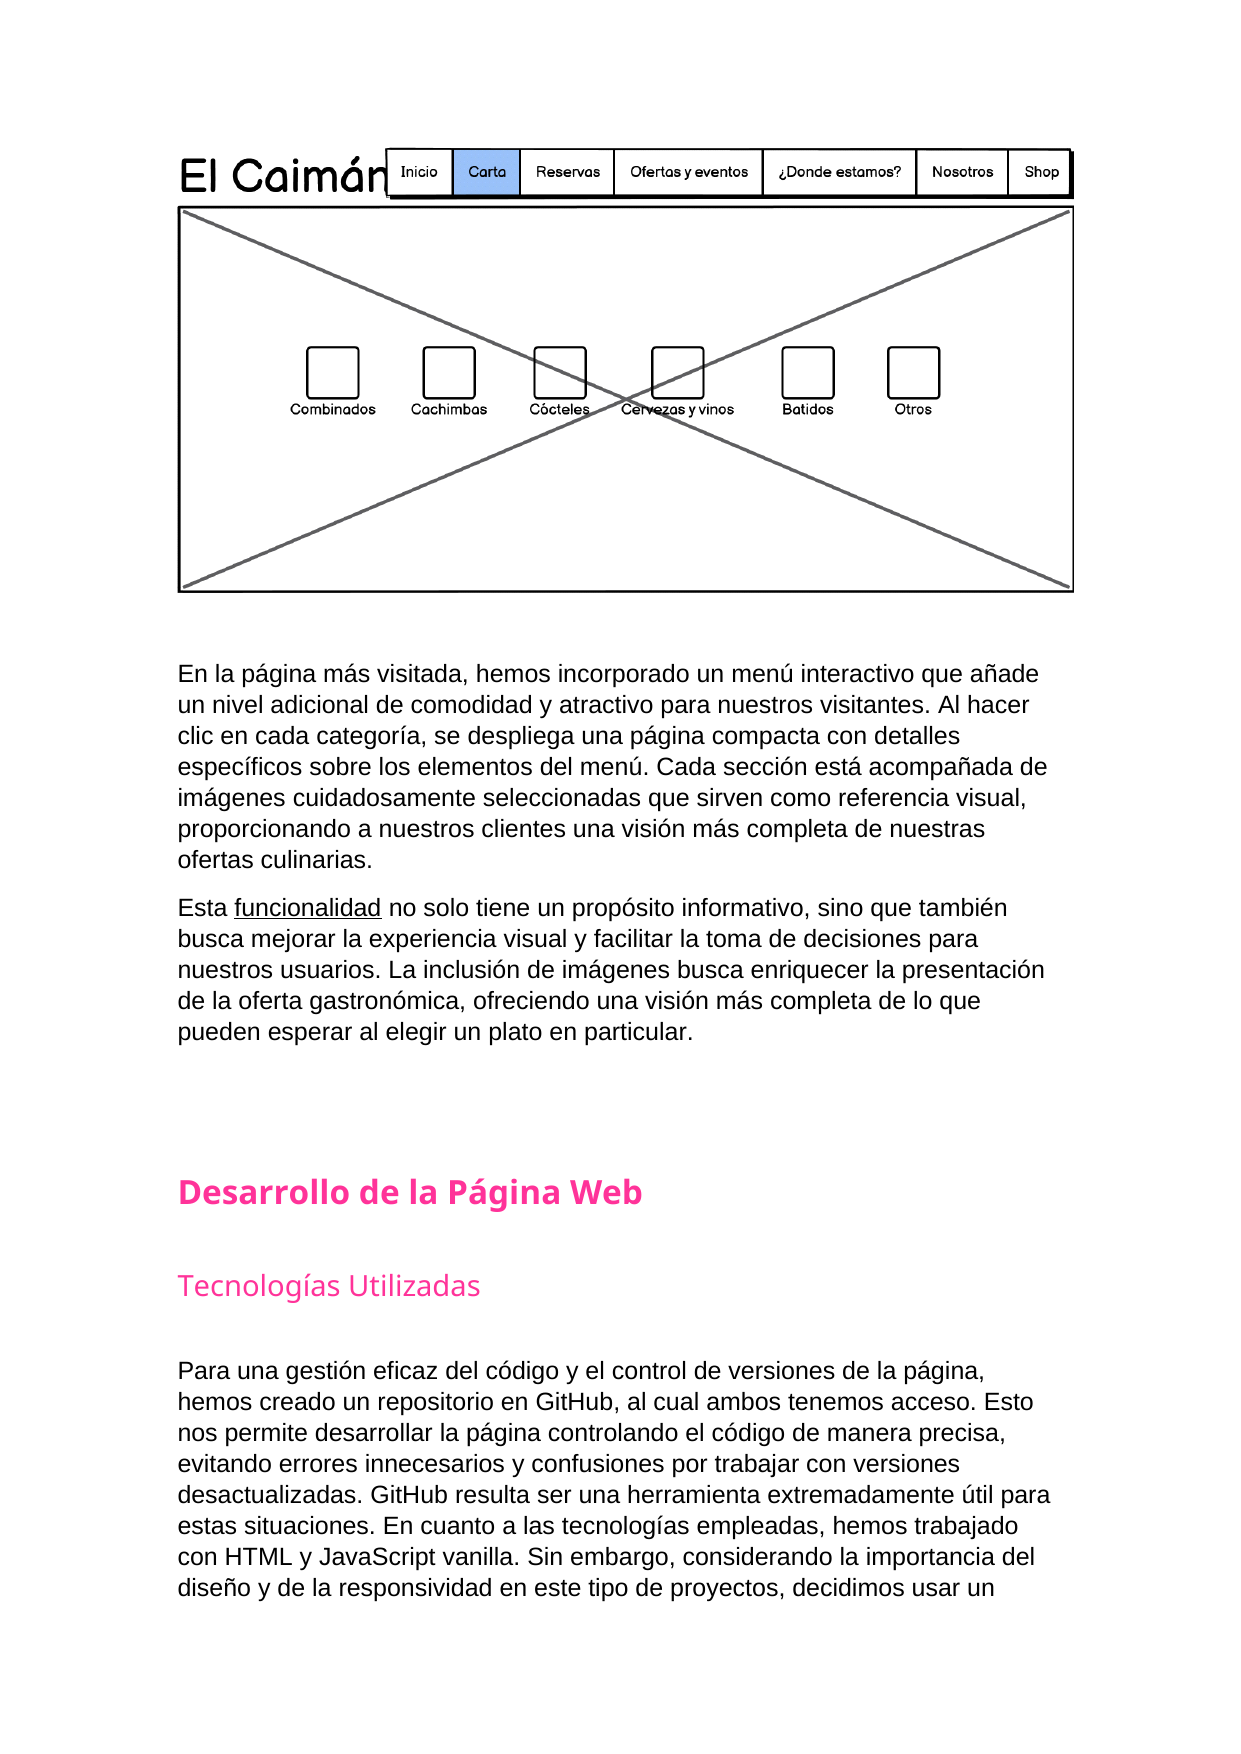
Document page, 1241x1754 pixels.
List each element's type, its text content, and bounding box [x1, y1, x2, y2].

text Tecnologías Utilizadas [177, 1265, 1063, 1305]
picture [177, 147, 1074, 593]
text Esta funcionalidad no solo tiene un propósito informativo, sino que también busca mejorar la experiencia visual y facilitar la toma de decisiones para nuestros usuarios. La inclusión de imágenes busca enriquecer la presentación de la oferta gastronómica, ofreciendo una visión más completa de lo que pueden esperar al elegir un plato en particular. [177, 893, 1063, 1046]
text En la página más visitada, hemos incorporado un menú interactivo que añade un nivel adicional de comodidad y atractivo para nuestros visitantes. Al hacer clic en cada categoría, se despliega una página compacta con detalles específicos sobre los elementos del menú. Cada sección está acompañada de imágenes cuidadosamente seleccionadas que sirven como referencia visual, proporcionando a nuestros clientes una visión más completa de nuestras ofertas culinarias. [177, 659, 1063, 874]
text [177, 1356, 1063, 1602]
text Desarrollo de la Página Web [177, 1168, 1063, 1214]
